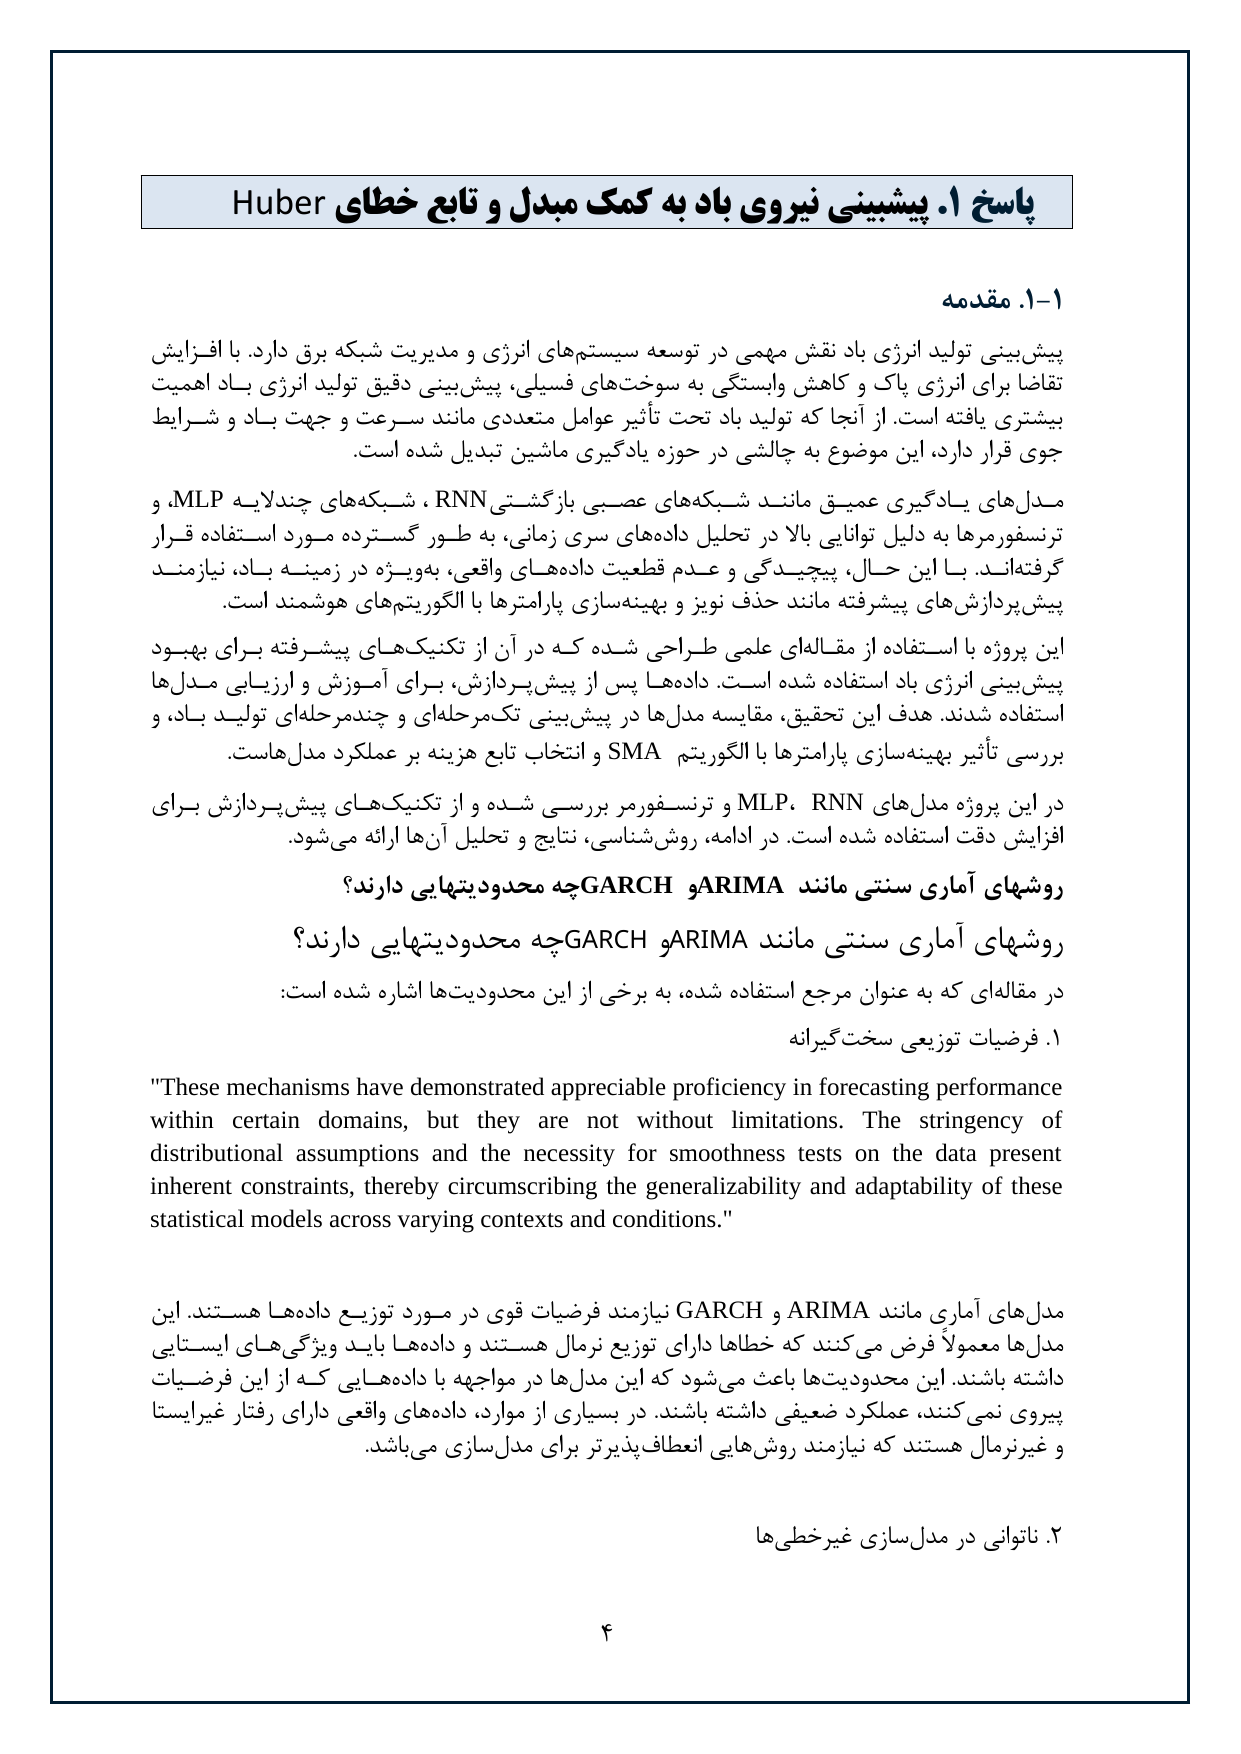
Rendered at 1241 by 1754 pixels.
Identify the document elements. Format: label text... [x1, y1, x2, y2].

text 1. فرضیات توزیعی سخت‌گیرانه [150, 1026, 1063, 1055]
text 2. ناتوانی در مدل‌سازی غیرخطی‌ها [150, 1525, 1063, 1554]
text "These mechanisms have demonstrated appreciable proficiency in forecasting performance within certain domains, but they are not without limitations. The stringency of distributional assumptions and the necessity for smoothness tests on the data present inherent constraints, thereby circumscribing the generalizability and adaptability of these statistical models across varying contexts and conditions." [150, 1072, 1063, 1233]
text در این پروژه مدل‌های MLP، RNN و ترنسفورمر بررسی شده و از تکنیک‌های پیش‌پردازش برای افزایش دقت استفاده شده است. در ادامه، روش‌شناسی، نتایج و تحلیل آن‌ها ارائه می‌شود. [150, 787, 1063, 854]
text در مقاله‌ای که به عنوان مرجع استفاده شده، به برخی از این محدودیت‌ها اشاره شده است: [150, 980, 1063, 1009]
text مدل‌های آماری مانند ARIMA و GARCH نیازمند فرضیات قوی در مورد توزیع داده‌ها هستند. این مدل‌ها معمولاً فرض می‌کنند که خطاها دارای توزیع نرمال هستند و داده‌ها باید ویژگی‌های ایستایی داشته باشند. این محدودیت‌ها باعث می‌شود که این مدل‌ها در مواجهه با داده‌هایی که از این فرضیات پیروی نمی‌کنند، عملکرد ضعیفی داشته باشند. در بسیاری از موارد، داده‌های واقعی دارای رفتار غیرایستا و غیرنرمال هستند که نیازمند روش‌هایی انعطاف‌پذیرتر برای مدل‌سازی می‌باشد. [150, 1295, 1063, 1462]
text روشهای آماری سنتی مانند ARIMAو GARCHچه محدودیتهایی دارند؟ [150, 871, 1063, 904]
text مدل‌های یادگیری عمیق مانند شبکه‌های عصبی بازگشتیRNN ، شبکه‌های چندلایه MLP، و ترنسفورمرها به دلیل توانایی بالا در تحلیل داده‌های سری زمانی، به طور گسترده مورد استفاده قرار گرفته‌اند. با این حال، پیچیدگی و عدم قطعیت داده‌های واقعی، به‌ویژه در زمینه باد، نیازمند پیش‌پردازش‌های پیشرفته مانند حذف نویز و بهینه‌سازی پارامترها با الگوریتم‌های هوشمند است. [150, 484, 1063, 618]
text ۱-۱. مقدمه [150, 287, 1063, 320]
subtitle پاسخ 1. پیشبینی نیروی باد به کمک مبدل و تابع خطای Huber [142, 176, 1072, 228]
text روشهای آماری سنتی مانند ARIMAو GARCHچه محدودیتهایی دارند؟ [150, 922, 1063, 961]
text پیش‌بینی تولید انرژی باد نقش مهمی در توسعه سیستم‌های انرژی و مدیریت شبکه برق دارد. با افزایش تقاضا برای انرژی پاک و کاهش وابستگی به سوخت‌های فسیلی، پیش‌بینی دقیق تولید انرژی باد اهمیت بیشتری یافته است. از آنجا که تولید باد تحت تأثیر عوامل متعددی مانند سرعت و جهت باد و شرایط جوی قرار دارد، این موضوع به چالشی در حوزه یادگیری ماشین تبدیل شده است. [150, 338, 1063, 468]
text این پروژه با استفاده از مقاله‌ای علمی طراحی شده که در آن از تکنیک‌های پیشرفته برای بهبود پیش‌بینی انرژی باد استفاده شده است. داده‌ها پس از پیش‌پردازش، برای آموزش و ارزیابی مدل‌ها استفاده شدند. هدف این تحقیق، مقایسه مدل‌ها در پیش‌بینی تک‌مرحله‌ای و چندمرحله‌ای تولید باد، و بررسی تأثیر بهینه‌سازی پارامترها با الگوریتم SMA و انتخاب تابع هزینه بر عملکرد مدل‌هاست. [150, 635, 1063, 769]
